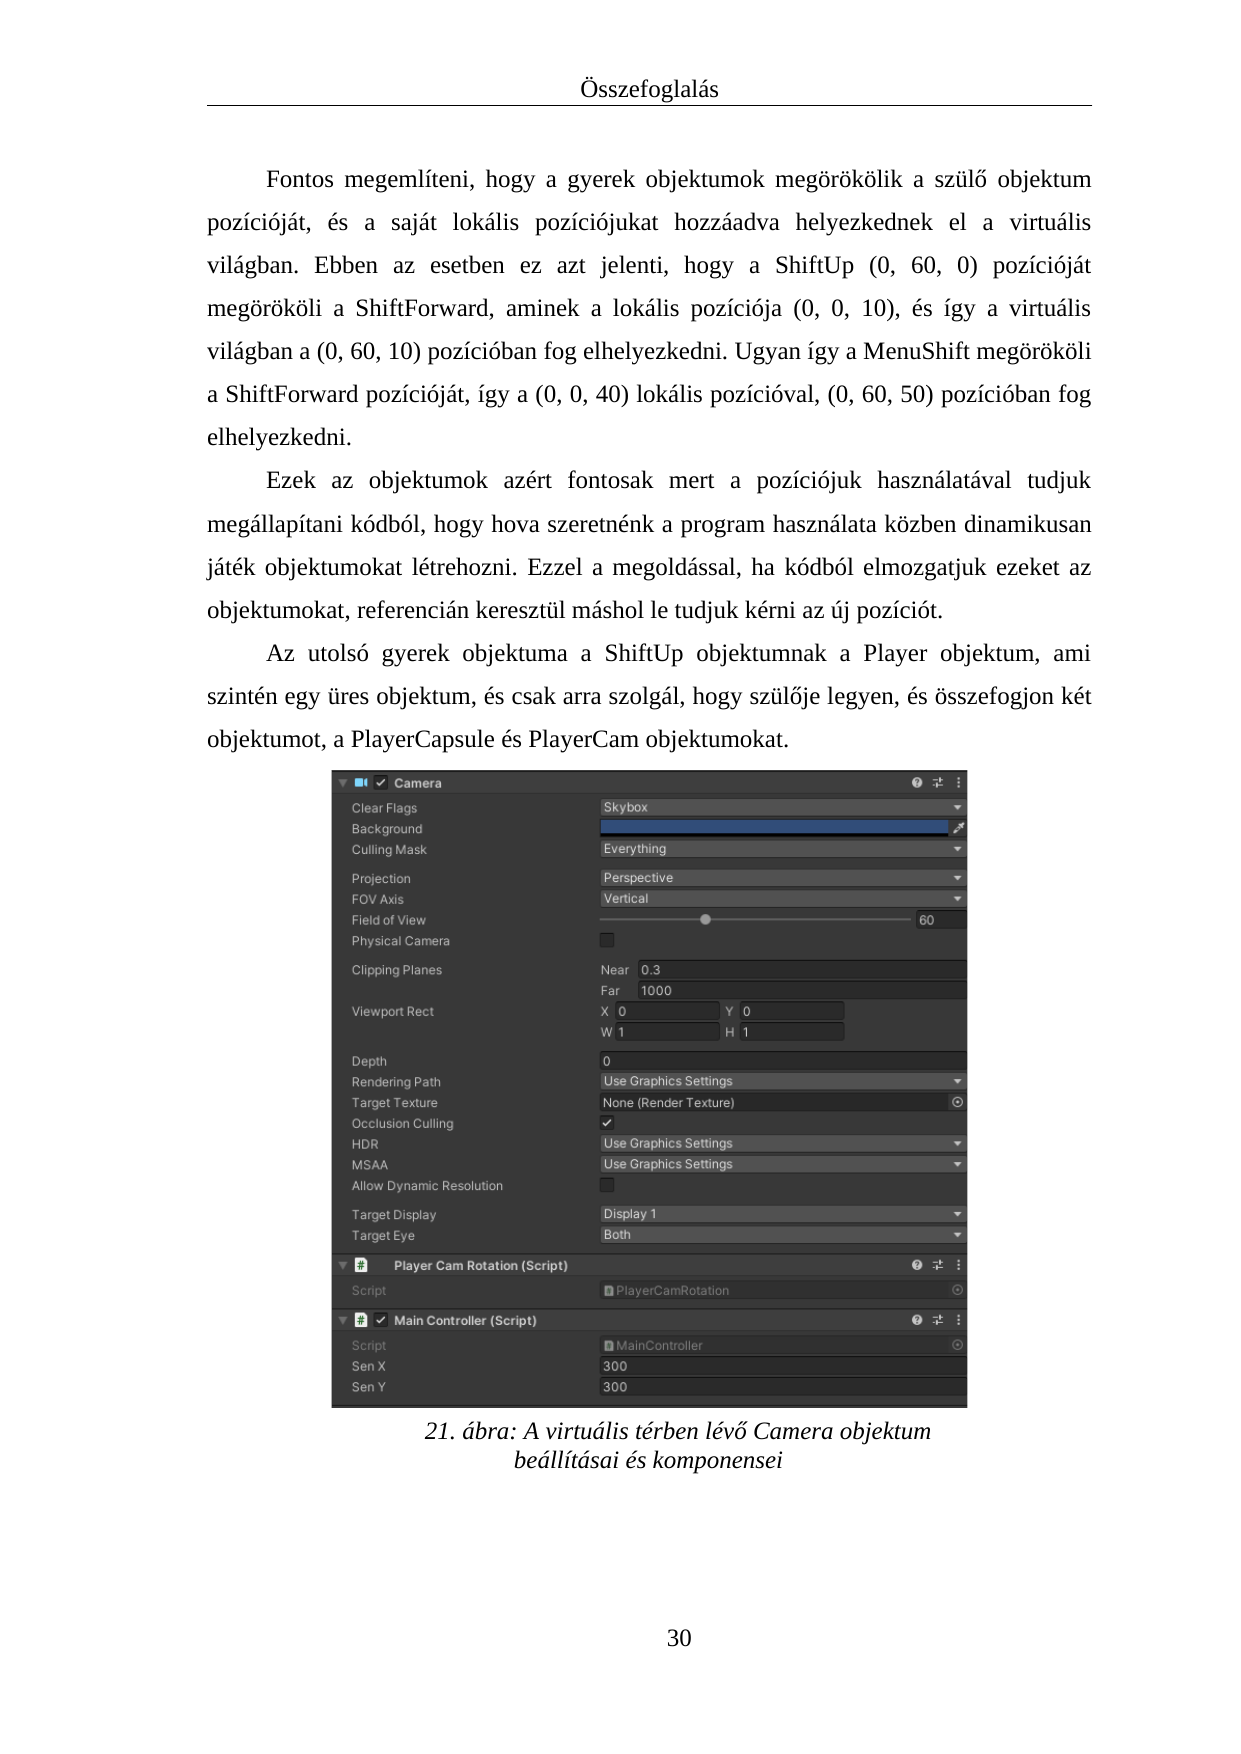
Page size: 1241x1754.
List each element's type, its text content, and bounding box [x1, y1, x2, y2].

text Fontos megemlíteni, hogy a gyerek objektumok megörökölik a szülő objektum pozícióját, és a saját lokális pozíciójukat hozzáadva helyezkednek el a virtuális világban. Ebben az esetben ez azt jelenti, hogy a ShiftUp (0, 60, 0) pozícióját megörököli a ShiftForward, aminek a lokális pozíciója (0, 0, 10), és így a virtuális világban a (0, 60, 10) pozícióban fog elhelyezkedni. Ugyan így a MenuShift megörököli a ShiftForward pozícióját, így a (0, 0, 40) lokális pozícióval, (0, 60, 50) pozícióban fog elhelyezkedni. [207, 164, 1092, 451]
text Az utolsó gyerek objektuma a ShiftUp objektumnak a Player objektum, ami szintén egy üres objektum, és csak arra szolgál, hogy szülője legyen, és összefogjon két objektumot, a PlayerCapsule és PlayerCam objektumokat. [207, 638, 1092, 753]
text Ezek az objektumok azért fontosak mert a pozíciójuk használatával tudjuk megállapítani kódból, hogy hova szeretnénk a program használata közben dinamikusan játék objektumokat létrehozni. Ezzel a megoldással, ha kódból elmozgatjuk ezeket az objektumokat, referencián keresztül máshol le tudjuk kérni az új pozíciót. [207, 466, 1092, 624]
picture [331, 770, 968, 1408]
